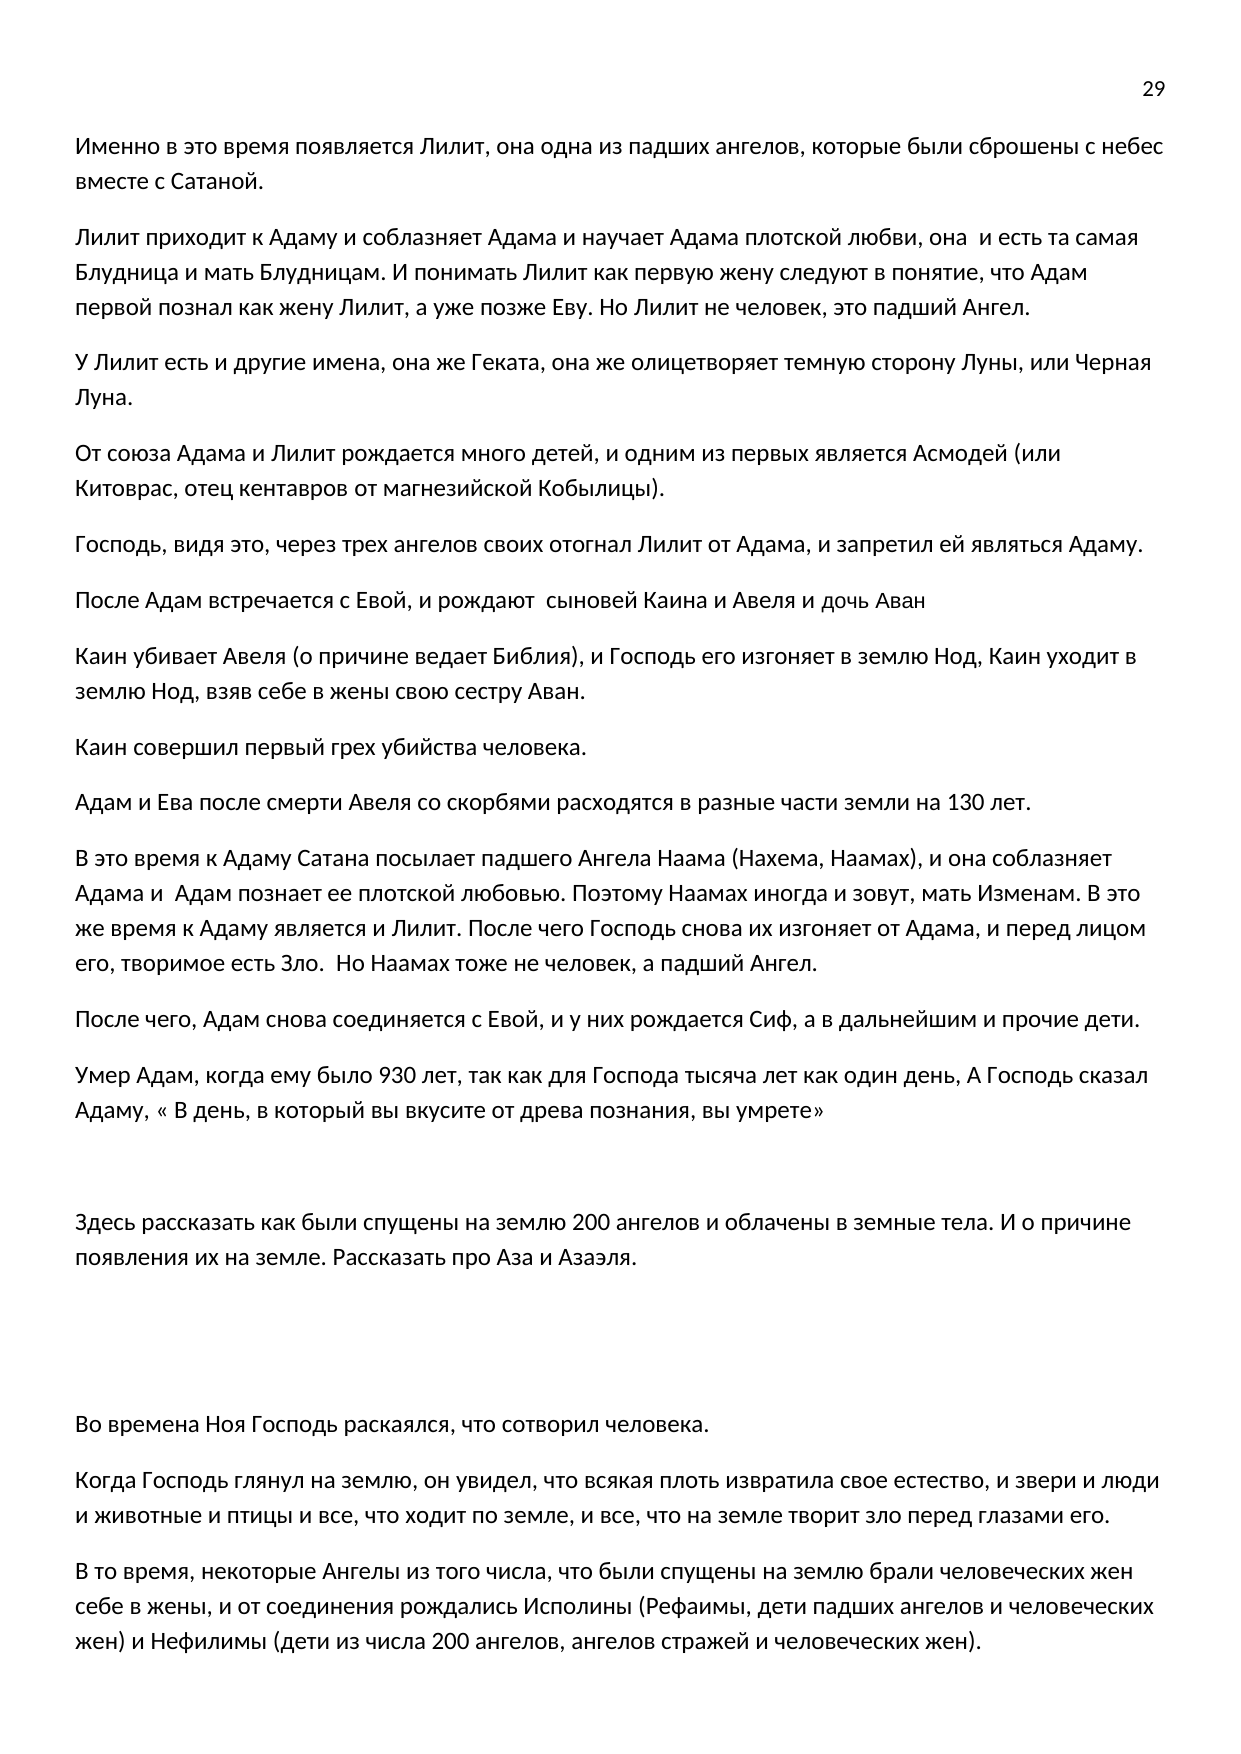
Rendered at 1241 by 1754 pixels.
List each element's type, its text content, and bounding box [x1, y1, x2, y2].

text Здесь рассказать как были спущены на землю 200 ангелов и облачены в земные тела. И о причине появления их на земле. Рассказать про Аза и Азаэля. [75, 1206, 1165, 1271]
text Лилит приходит к Адаму и соблазняет Адама и научает Адама плотской любви, она и есть та самая Блудница и мать Блудницам. И понимать Лилит как первую жену следуют в понятие, что Адам первой познал как жену Лилит, а уже позже Еву. Но Лилит не человек, это падший Ангел. [75, 221, 1165, 321]
text В то время, некоторые Ангелы из того числа, что были спущены на землю брали человеческих жен себе в жены, и от соединения рождались Исполины (Рефаимы, дети падших ангелов и человеческих жен) и Нефилимы (дети из числа 200 ангелов, ангелов стражей и человеческих жен). [75, 1555, 1165, 1655]
text В это время к Адаму Сатана посылает падшего Ангела Наама (Нахема, Наамах), и она соблазняет Адама и Адам познает ее плотской любовью. Поэтому Наамах иногда и зовут, мать Изменам. В это же время к Адаму является и Лилит. После чего Господь снова их изгоняет от Адама, и перед лицом его, творимое есть Зло. Но Наамах тоже не человек, а падший Ангел. [75, 842, 1165, 978]
text У Лилит есть и другие имена, она же Геката, она же олицетворяет темную сторону Луны, или Черная Луна. [75, 346, 1165, 412]
text Господь, видя это, через трех ангелов своих отогнал Лилит от Адама, и запретил ей являться Адаму. [75, 528, 1165, 559]
text Именно в это время появляется Лилит, она одна из падших ангелов, которые были сброшены с небес вместе с Сатаной. [75, 130, 1165, 195]
text Адам и Ева после смерти Авеля со скорбями расходятся в разные части земли на 130 лет. [75, 786, 1165, 817]
text От союза Адама и Лилит рождается много детей, и одним из первых является Асмодей (или Китоврас, отец кентавров от магнезийской Кобылицы). [75, 437, 1165, 503]
text Умер Адам, когда ему было 930 лет, так как для Господа тысяча лет как один день, А Господь сказал Адаму, « В день, в который вы вкусите от древа познания, вы умрете» [75, 1059, 1165, 1124]
text После чего, Адам снова соединяется с Евой, и у них рождается Сиф, а в дальнейшим и прочие дети. [75, 1003, 1165, 1034]
text Каин совершил первый грех убийства человека. [75, 731, 1165, 761]
text Каин убивает Авеля (о причине ведает Библия), и Господь его изгоняет в землю Нод, Каин уходит в землю Нод, взяв себе в жены свою сестру Аван. [75, 640, 1165, 705]
text После Адам встречается с Евой, и рождают сыновей Каина и Авеля и дочь Аван [75, 584, 1165, 614]
text Когда Господь глянул на землю, он увидел, что всякая плоть извратила свое естество, и звери и люди и животные и птицы и все, что ходит по земле, и все, что на земле творит зло перед глазами его. [75, 1464, 1165, 1529]
text Во времена Ноя Господь раскаялся, что сотворил человека. [75, 1408, 1165, 1439]
